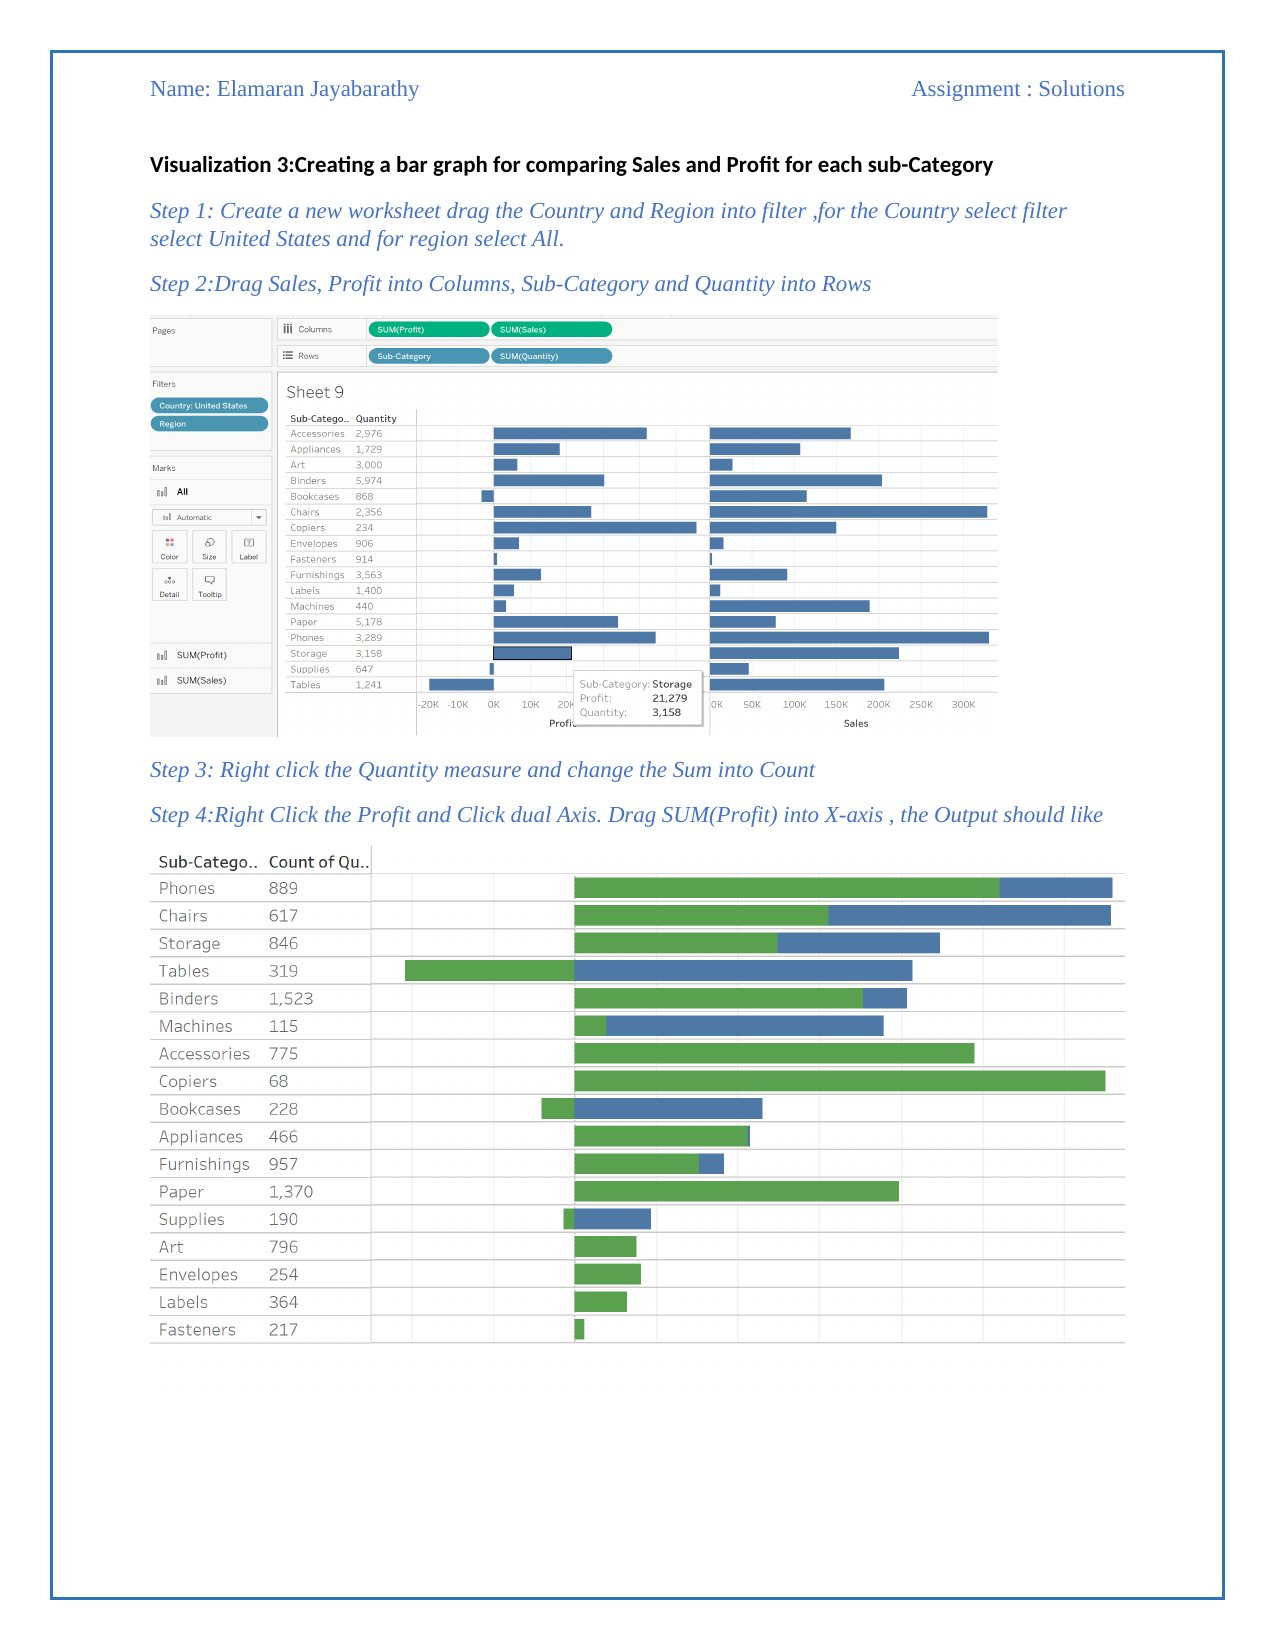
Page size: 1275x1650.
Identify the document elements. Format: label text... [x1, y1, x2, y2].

text Step 3: Right click the Quantity measure and change the Sum into Count [150, 756, 1125, 782]
text Step 4:Right Click the Profit and Click dual Axis. Drag SUM(Profit) into X-axis , the Output should like [150, 801, 1125, 827]
text Step 1: Create a new worksheet drag the Country and Region into filter ,for the Country select filter select United States and for region select All. [150, 197, 1125, 252]
text Visualization 3:Creating a bar graph for comparing Sales and Profit for each sub-Category [150, 150, 1125, 178]
picture [150, 315, 998, 737]
text Step 2:Drag Sales, Profit into Columns, Sub-Category and Quantity into Rows [150, 270, 1125, 297]
picture [150, 845, 1125, 1407]
